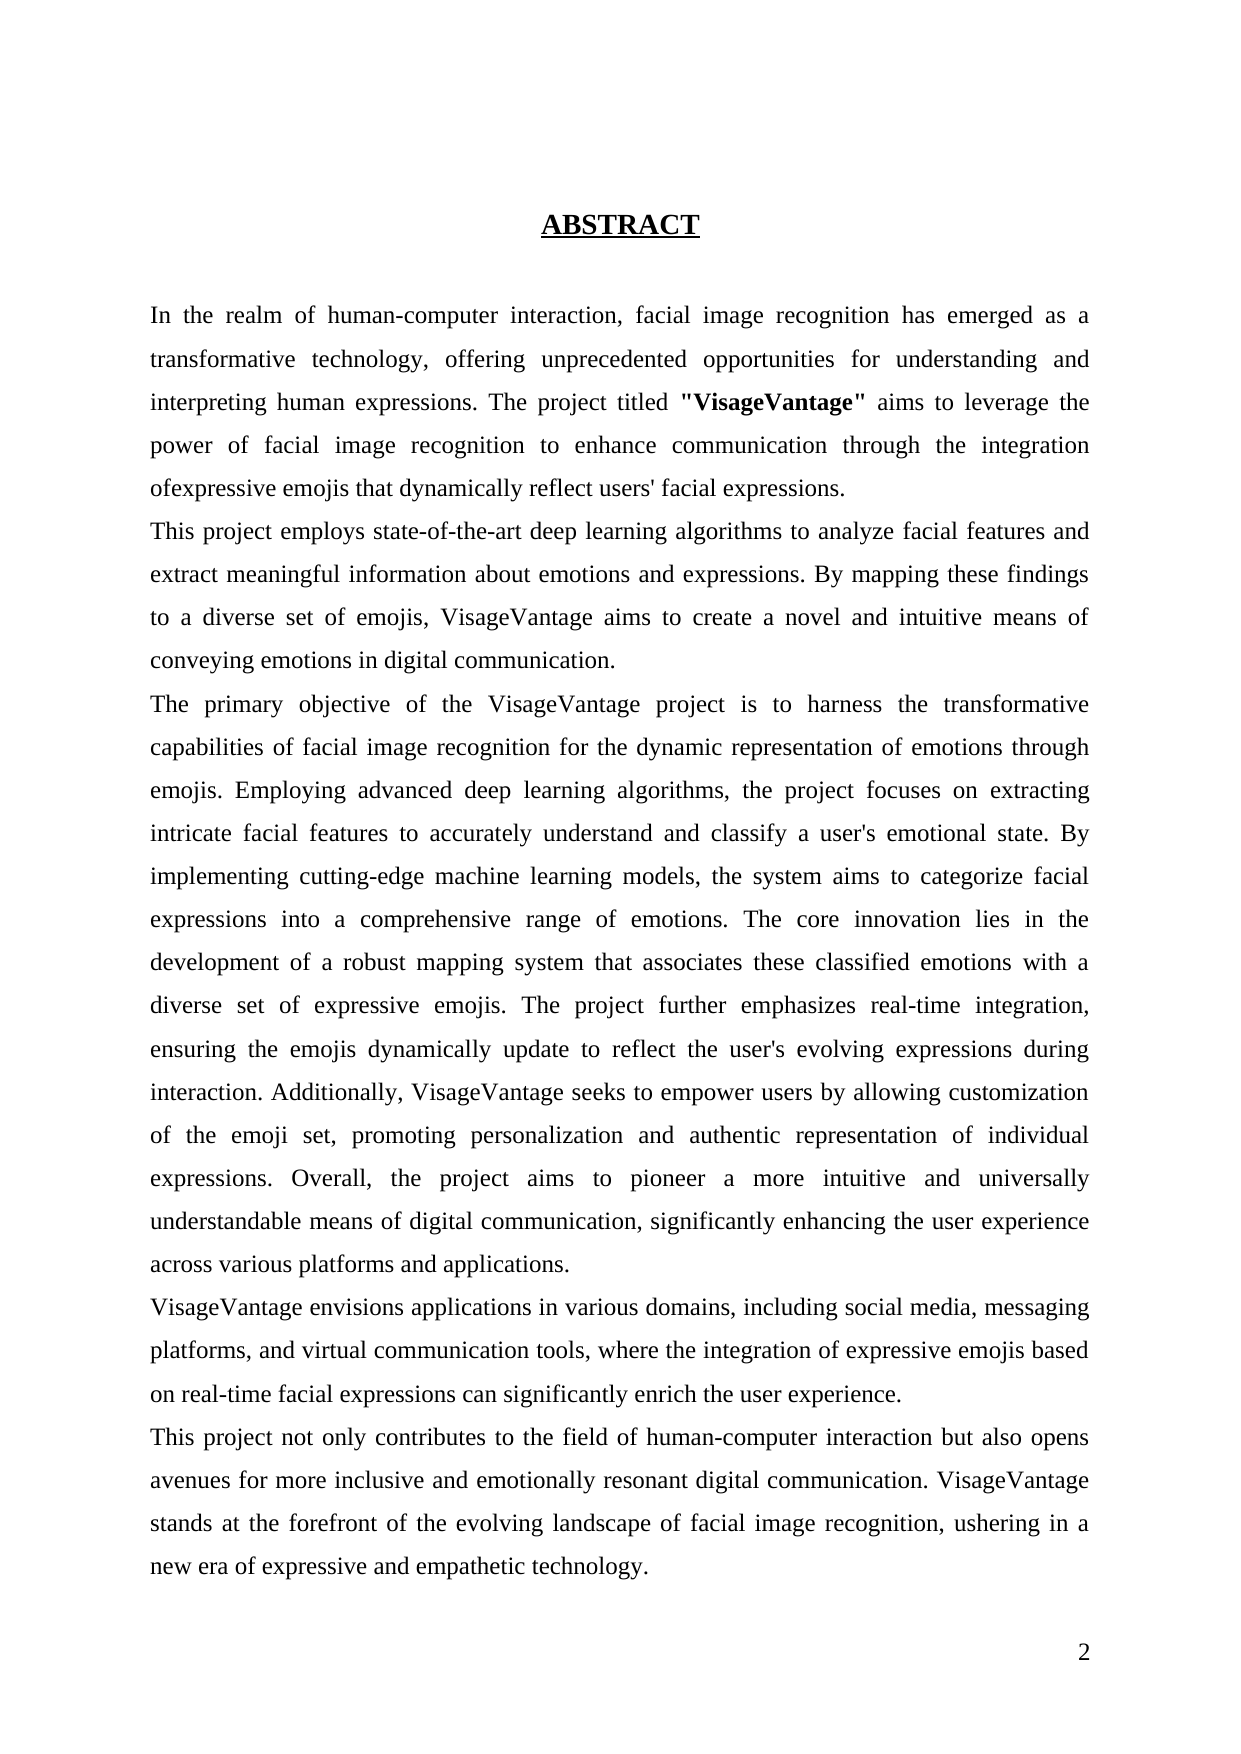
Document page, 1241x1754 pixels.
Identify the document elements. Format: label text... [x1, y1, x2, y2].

text ABSTRACT [150, 207, 1090, 241]
text The primary objective of the VisageVantage project is to harness the transformative capabilities of facial image recognition for the dynamic representation of emotions through emojis. Employing advanced deep learning algorithms, the project focuses on extracting intricate facial features to accurately understand and classify a user's emotional state. By implementing cutting-edge machine learning models, the system aims to categorize facial expressions into a comprehensive range of emotions. The core innovation lies in the development of a robust mapping system that associates these classified emotions with a diverse set of expressive emojis. The project further emphasizes real-time integration, ensuring the emojis dynamically update to reflect the user's evolving expressions during interaction. Additionally, VisageVantage seeks to empower users by allowing customization of the emoji set, promoting personalization and authentic representation of individual expressions. Overall, the project aims to pioneer a more intuitive and universally understandable means of digital communication, significantly enhancing the user experience across various platforms and applications. [150, 689, 1090, 1278]
text This project not only contributes to the field of human-computer interaction but also opens avenues for more inclusive and emotionally resonant digital communication. VisageVantage stands at the forefront of the evolving landscape of facial image recognition, ushering in a new era of expressive and empathetic technology. [150, 1422, 1090, 1580]
text In the realm of human-computer interaction, facial image recognition has emerged as a transformative technology, offering unprecedented opportunities for understanding and interpreting human expressions. The project titled "VisageVantage" aims to leverage the power of facial image recognition to enhance communication through the integration ofexpressive emojis that dynamically reflect users' facial expressions. [150, 301, 1090, 502]
text VisageVantage envisions applications in various domains, including social media, messaging platforms, and virtual communication tools, where the integration of expressive emojis based on real-time facial expressions can significantly enrich the user experience. [150, 1292, 1090, 1407]
text This project employs state-of-the-art deep learning algorithms to analyze facial features and extract meaningful information about emotions and expressions. By mapping these findings to a diverse set of emojis, VisageVantage aims to create a novel and intuitive means of conveying emotions in digital communication. [150, 516, 1090, 674]
